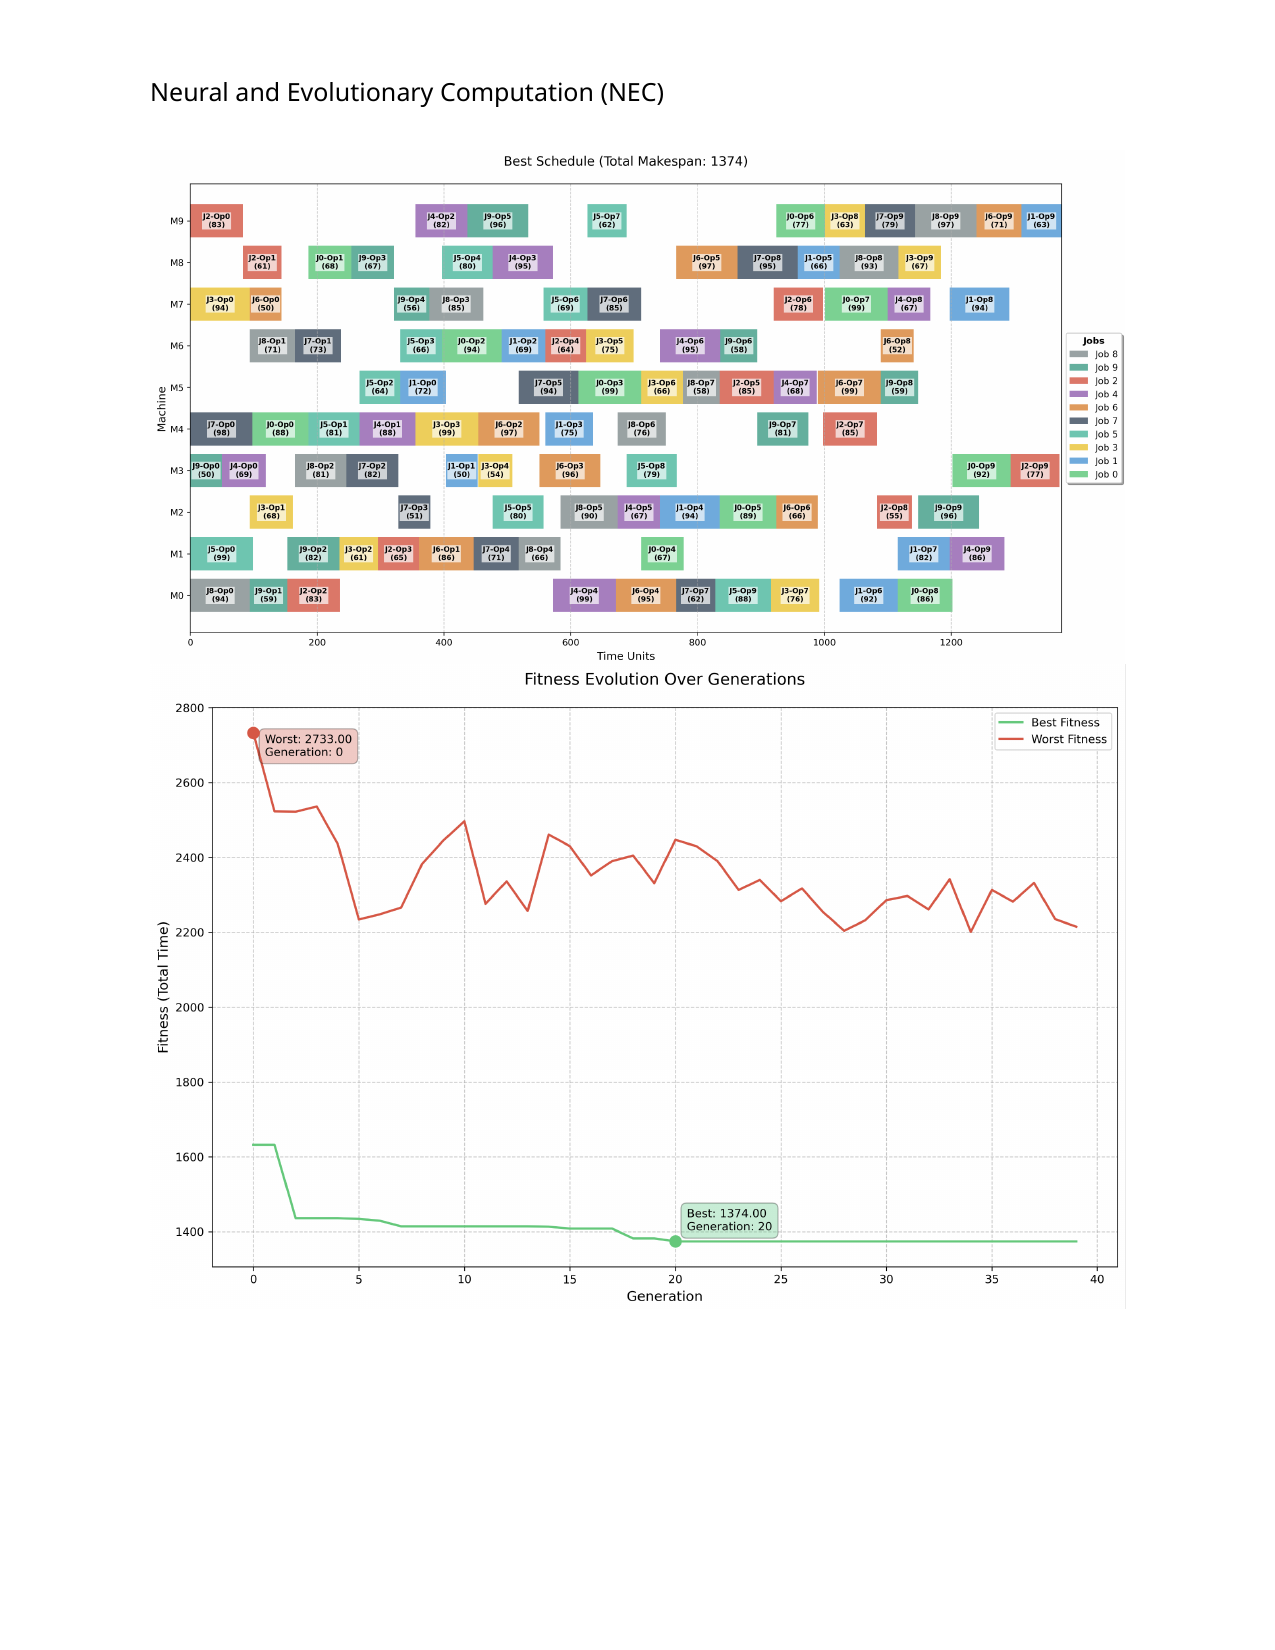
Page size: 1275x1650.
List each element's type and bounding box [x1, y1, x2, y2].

picture [150, 150, 1125, 1309]
